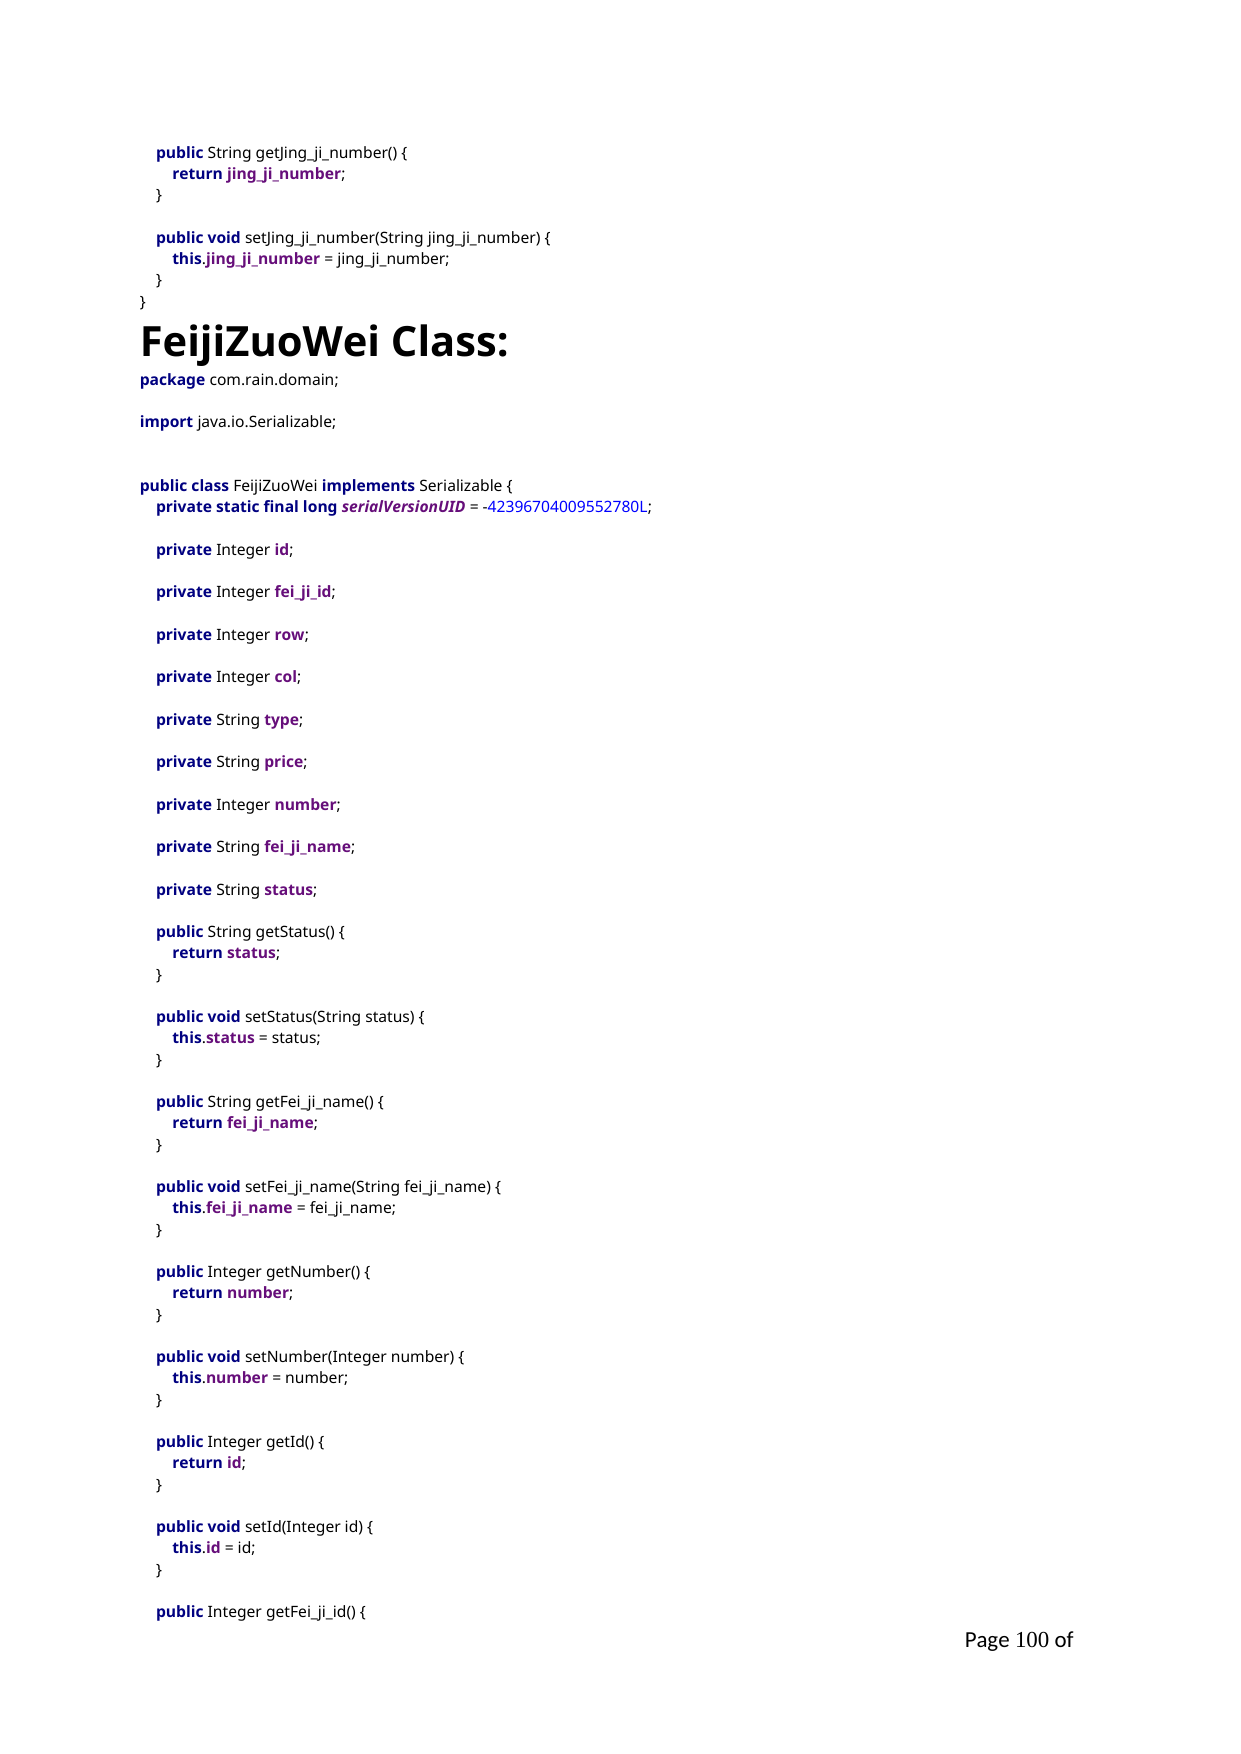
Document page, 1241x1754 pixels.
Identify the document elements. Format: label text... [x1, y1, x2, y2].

text FeijiZuoWei Class: [139, 312, 1101, 368]
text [139, 142, 1101, 312]
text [139, 368, 1101, 1622]
